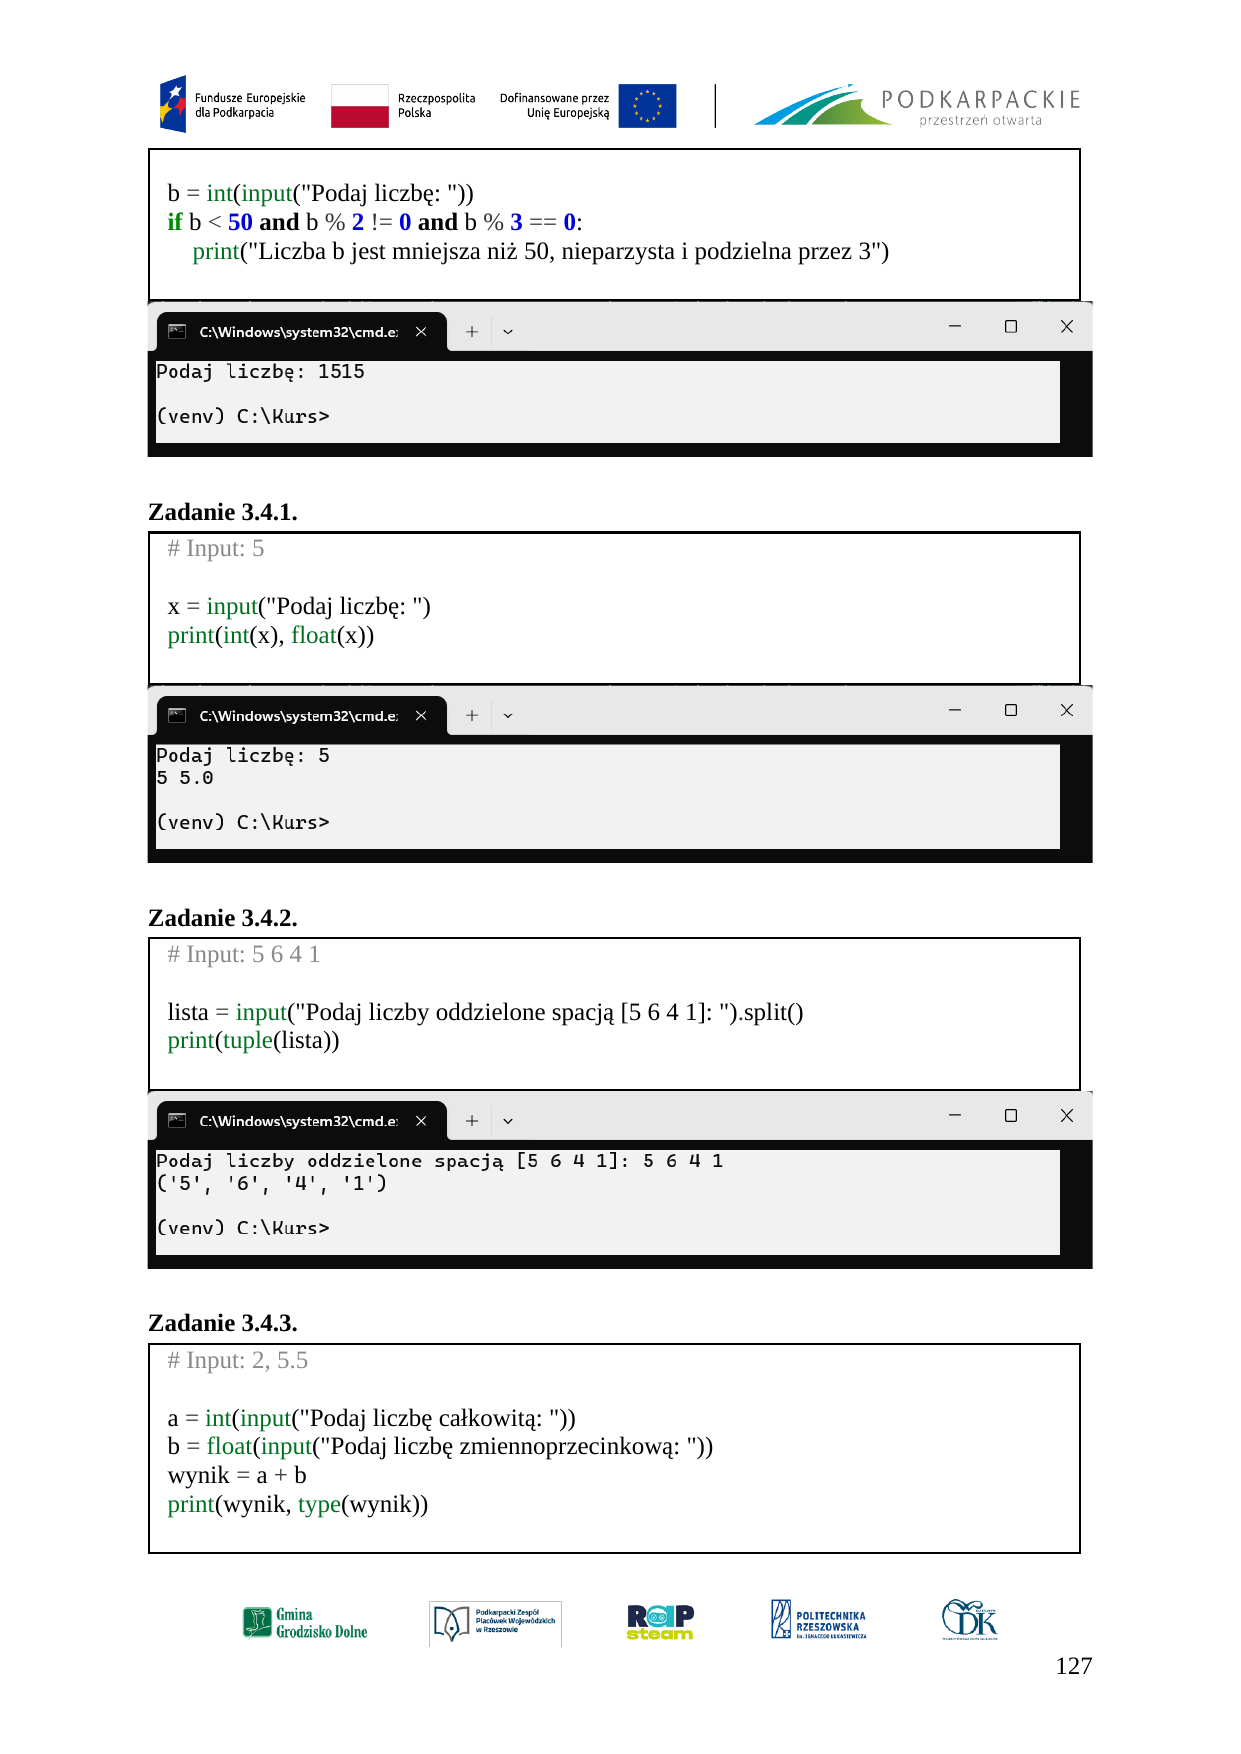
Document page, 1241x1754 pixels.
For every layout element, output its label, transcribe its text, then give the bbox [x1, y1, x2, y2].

text Zadanie 3.4.1. [148, 497, 1092, 526]
text Zadanie 3.4.3. [148, 1308, 1092, 1337]
picture [147, 685, 1093, 863]
table_header [150, 534, 1079, 683]
table_header [150, 150, 1079, 299]
table_header [150, 1345, 1079, 1552]
table_header [150, 939, 1079, 1089]
picture [147, 60, 1093, 148]
picture [147, 301, 1093, 457]
text Zadanie 3.4.2. [148, 903, 1092, 931]
picture [147, 1091, 1093, 1269]
picture [242, 1585, 998, 1652]
